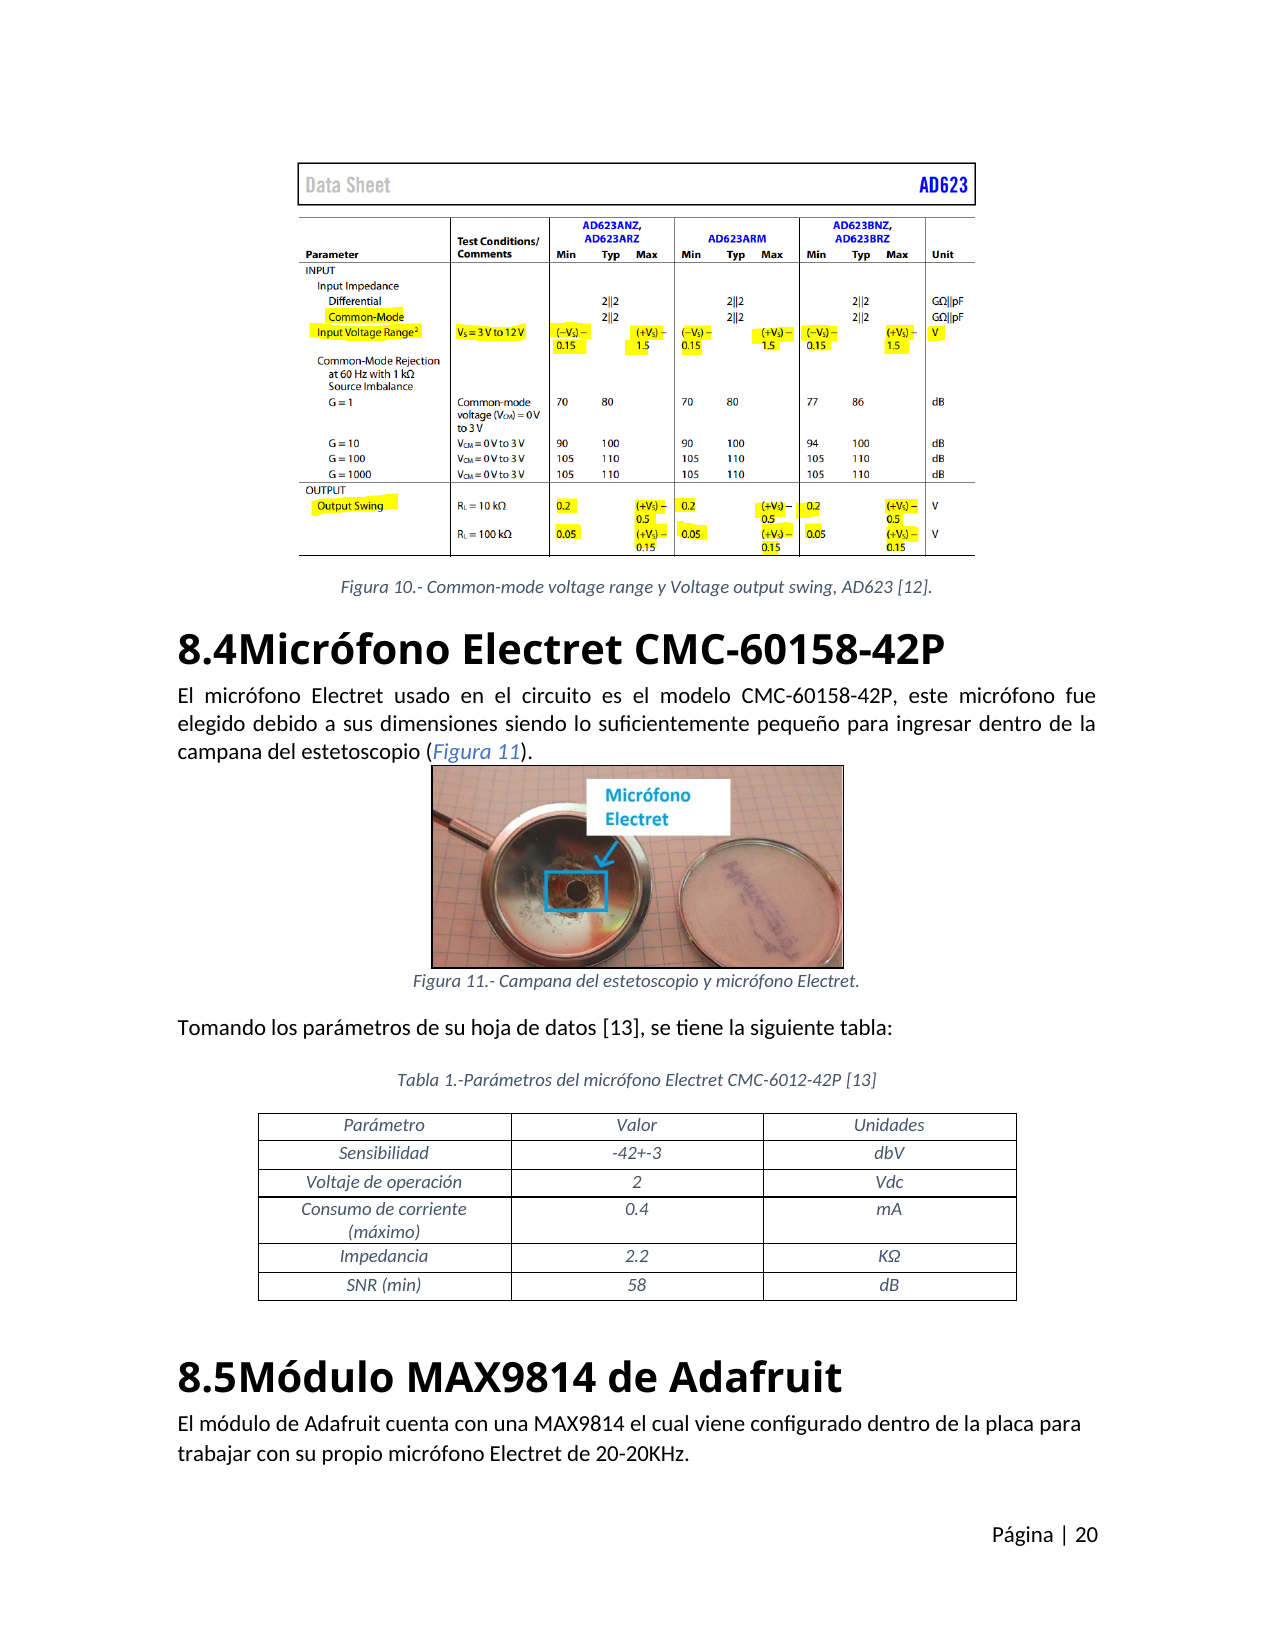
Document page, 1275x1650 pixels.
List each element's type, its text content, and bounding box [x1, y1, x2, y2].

table_header Unidades [764, 1114, 1016, 1140]
table_header Valor [512, 1114, 763, 1140]
table_cell 58 [512, 1273, 763, 1300]
picture [273, 147, 1002, 557]
table_cell -42+-3 [512, 1141, 763, 1169]
table_cell dB [764, 1273, 1016, 1300]
table_cell Impedancia [259, 1244, 511, 1272]
subtitle Módulo MAX9814 de Adafruit [177, 1348, 1098, 1404]
subtitle Micrófono Electret CMC-60158-42P [177, 619, 1098, 676]
table_cell Voltaje de operación [259, 1170, 511, 1196]
picture [433, 766, 843, 967]
table_cell SNR (min) [259, 1273, 511, 1300]
table_cell 2.2 [512, 1244, 763, 1272]
table_header Parámetro [259, 1114, 511, 1140]
table_cell KΩ [764, 1244, 1016, 1272]
table_cell dbV [764, 1141, 1016, 1169]
text Tomando los parámetros de su hoja de datos , se tiene la siguiente tabla: [177, 1013, 1098, 1041]
table_cell mA [764, 1198, 1016, 1243]
text El módulo de Adafruit cuenta con una MAX9814 el cual viene configurado dentro de la placa para trabajar con su propio micrófono Electret de 20-20KHz. [177, 1409, 1098, 1467]
text Tabla .-Parámetros del micrófono Electret CMC-6012-42P [177, 1069, 1098, 1092]
table_cell Vdc [764, 1170, 1016, 1196]
table_cell Consumo de corriente (máximo) [259, 1198, 511, 1243]
text El micrófono Electret usado en el circuito es el modelo CMC-60158-42P, este micrófono fue elegido debido a sus dimensiones siendo lo suficientemente pequeño para ingresar dentro de la campana del estetoscopio (Figura 11). [177, 681, 1098, 765]
table_cell 0.4 [512, 1198, 763, 1243]
text Figura .- Common-mode voltage range y Voltage output swing, AD623 . [177, 576, 1098, 599]
table_cell Sensibilidad [259, 1141, 511, 1169]
table_cell 2 [512, 1170, 763, 1196]
